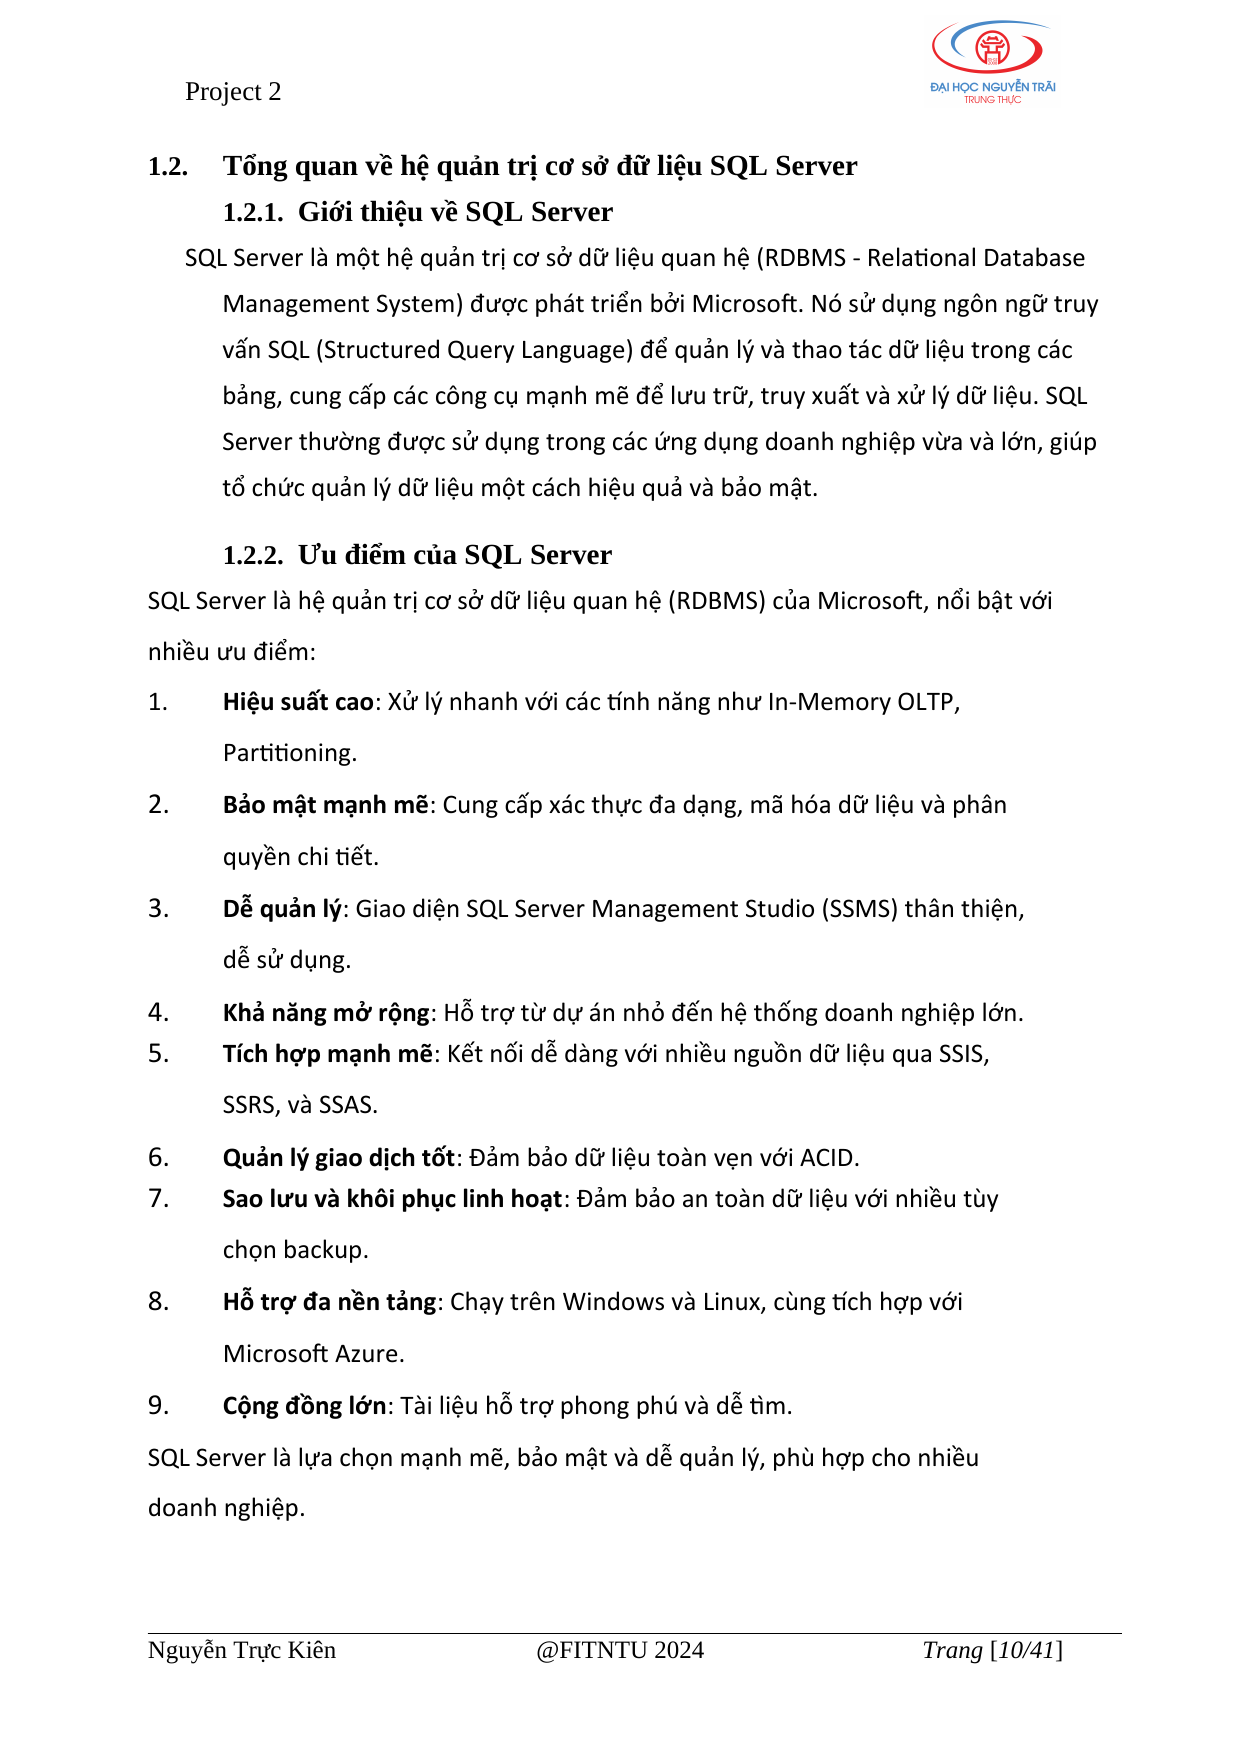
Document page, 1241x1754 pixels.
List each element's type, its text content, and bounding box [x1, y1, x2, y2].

subtitle Giới thiệu về SQL Server [223, 194, 1122, 227]
text chọn backup. [223, 1232, 1122, 1265]
subtitle Tổng quan về hệ quản trị cơ sở đữ liệu SQL Server [148, 148, 1122, 181]
text SQL Server là lựa chọn mạnh mẽ, bảo mật và dễ quản lý, phù hợp cho nhiều [148, 1440, 1122, 1473]
list Hỗ trợ đa nền tảng: Chạy trên Windows và Linux, cùng tích hợp với [148, 1282, 1122, 1318]
text SQL Server là một hệ quản trị cơ sở dữ liệu quan hệ (RDBMS - Relational Database Management System) được phát triển bởi Microsoft. Nó sử dụng ngôn ngữ truy vấn SQL (Structured Query Language) để quản lý và thao tác dữ liệu trong các bảng, cung cấp các công cụ mạnh mẽ để lưu trữ, truy xuất và xử lý dữ liệu. SQL Server thường được sử dụng trong các ứng dụng doanh nghiệp vừa và lớn, giúp tổ chức quản lý dữ liệu một cách hiệu quả và bảo mật. [185, 240, 1122, 503]
subtitle Ưu điểm của SQL Server [223, 537, 1122, 571]
list Dễ quản lý: Giao diện SQL Server Management Studio (SSMS) thân thiện, [148, 889, 1122, 925]
list Hiệu suất cao: Xử lý nhanh với các tính năng như In-Memory OLTP, [148, 684, 1122, 717]
text Microsoft Azure. [223, 1336, 1122, 1369]
list Bảo mật mạnh mẽ: Cung cấp xác thực đa dạng, mã hóa dữ liệu và phân [148, 785, 1122, 821]
text SQL Server là hệ quản trị cơ sở dữ liệu quan hệ (RDBMS) của Microsoft, nổi bật với [148, 583, 1122, 617]
text quyền chi tiết. [223, 839, 1122, 872]
text Partitioning. [223, 735, 1122, 768]
text doanh nghiệp. [148, 1490, 1122, 1523]
list Tích hợp mạnh mẽ: Kết nối dễ dàng với nhiều nguồn dữ liệu qua SSIS, [148, 1034, 1122, 1069]
list Sao lưu và khôi phục linh hoạt: Đảm bảo an toàn dữ liệu với nhiều tùy [148, 1179, 1122, 1214]
text dễ sử dụng. [223, 942, 1122, 976]
text SSRS, và SSAS. [223, 1087, 1122, 1120]
list Khả năng mở rộng: Hỗ trợ từ dự án nhỏ đến hệ thống doanh nghiệp lớn. [148, 993, 1122, 1028]
list Quản lý giao dịch tốt: Đảm bảo dữ liệu toàn vẹn với ACID. [148, 1138, 1122, 1173]
picture [923, 15, 1062, 108]
list Cộng đồng lớn: Tài liệu hỗ trợ phong phú và dễ tìm. [148, 1386, 1122, 1422]
text nhiều ưu điểm: [148, 634, 1122, 667]
